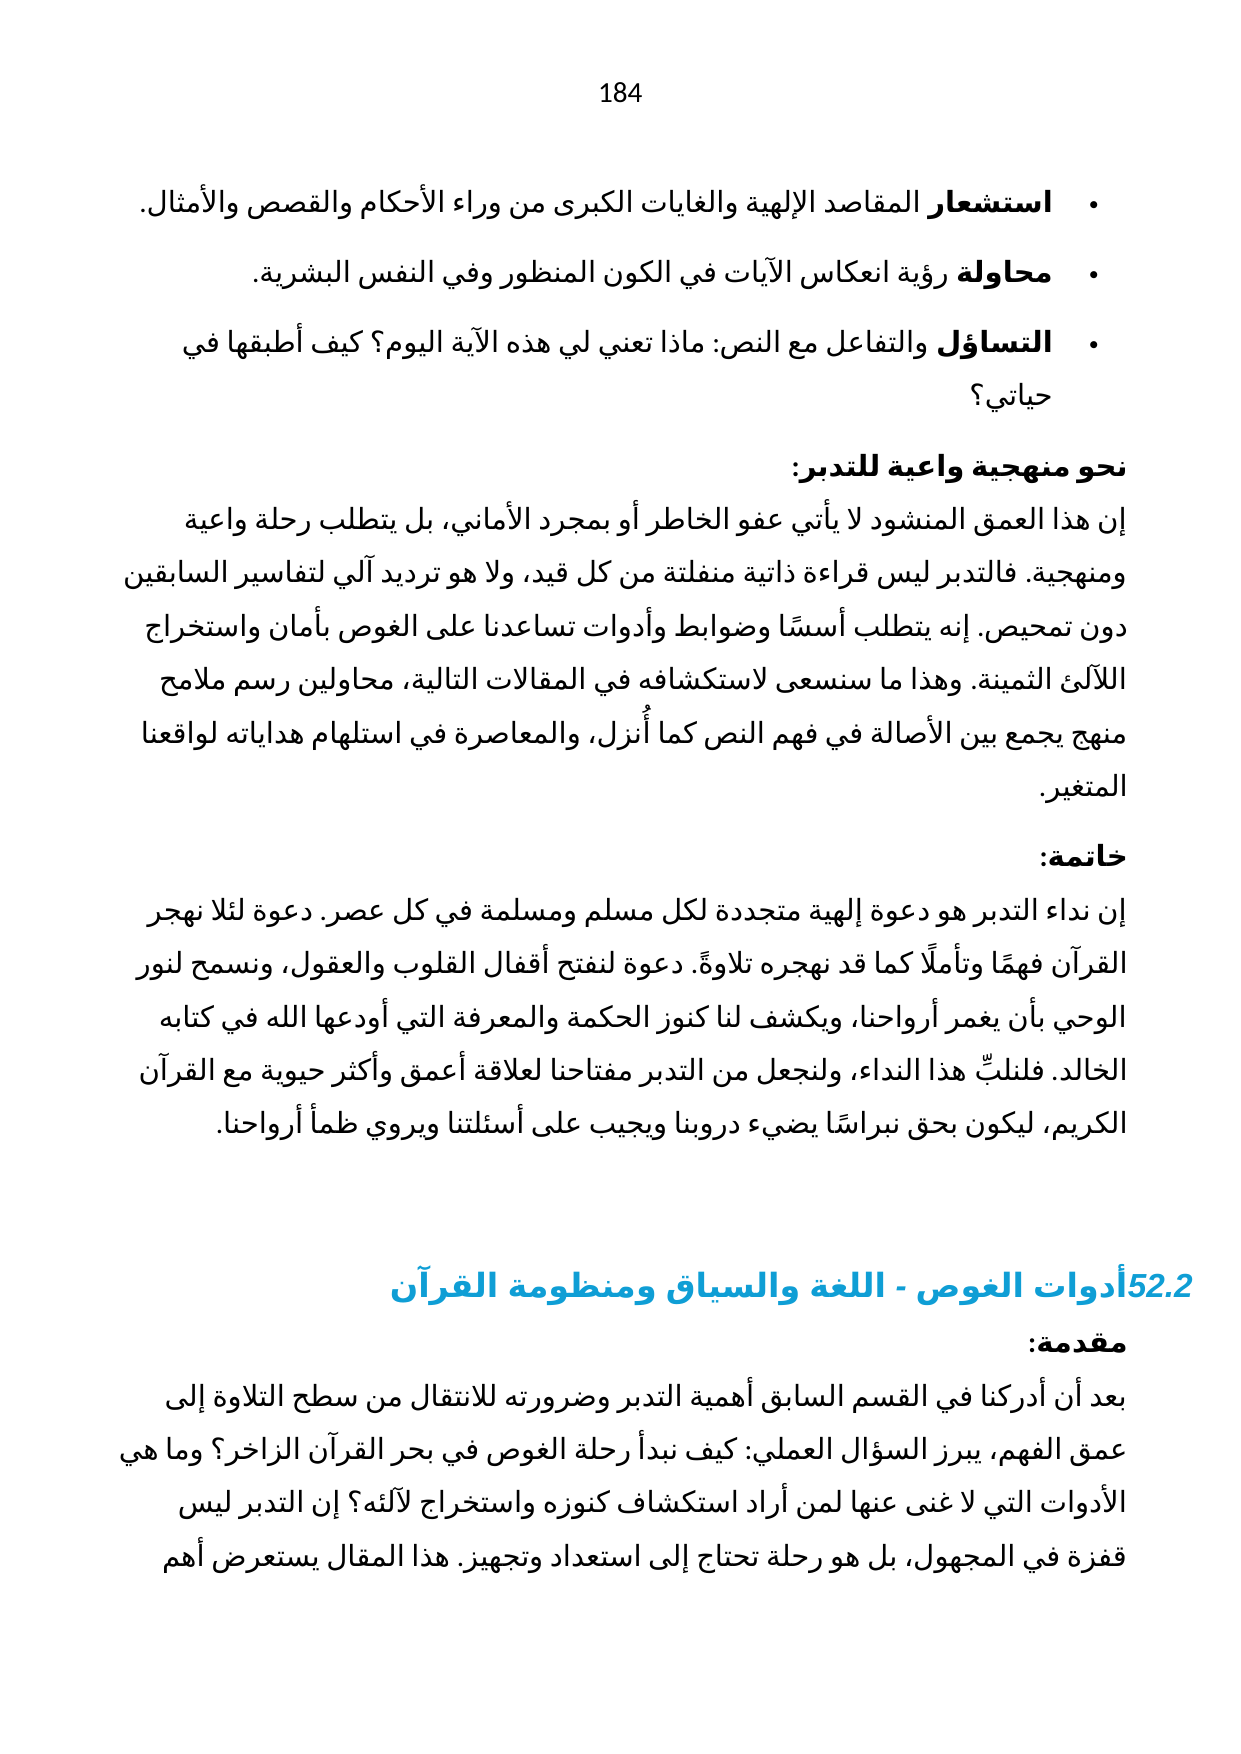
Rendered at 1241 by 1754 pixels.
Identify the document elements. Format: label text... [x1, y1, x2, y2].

list محاولة رؤية انعكاس الآيات في الكون المنظور وفي النفس البشرية. [112, 254, 1090, 289]
list استشعار المقاصد الإلهية والغايات الكبرى من وراء الأحكام والقصص والأمثال. [112, 184, 1090, 219]
text نحو منهجية واعية للتدبر: إن هذا العمق المنشود لا يأتي عفو الخاطر أو بمجرد الأماني، بل يتطلب رحلة واعية ومنهجية. فالتدبر ليس قراءة ذاتية منفلتة من كل قيد، ولا هو ترديد آلي لتفاسير السابقين دون تمحيص. إنه يتطلب أسسًا وضوابط وأدوات تساعدنا على الغوص بأمان واستخراج اللآلئ الثمينة. وهذا ما سنسعى لاستكشافه في المقالات التالية، محاولين رسم ملامح منهج يجمع بين الأصالة في فهم النص كما أُنزل، والمعاصرة في استلهام هداياته لواقعنا المتغير. [112, 448, 1128, 804]
text خاتمة: إن نداء التدبر هو دعوة إلهية متجددة لكل مسلم ومسلمة في كل عصر. دعوة لئلا نهجر القرآن فهمًا وتأملًا كما قد نهجره تلاوةً. دعوة لنفتح أقفال القلوب والعقول، ونسمح لنور الوحي بأن يغمر أرواحنا، ويكشف لنا كنوز الحكمة والمعرفة التي أودعها الله في كتابه الخالد. فلنلبِّ هذا النداء، ولنجعل من التدبر مفتاحنا لعلاقة أعمق وأكثر حيوية مع القرآن الكريم، ليكون بحق نبراسًا يضيء دروبنا ويجيب على أسئلتنا ويروي ظمأ أرواحنا. [112, 838, 1128, 1141]
list التساؤل والتفاعل مع النص: ماذا تعني لي هذه الآية اليوم؟ كيف أطبقها في حياتي؟ [112, 324, 1090, 413]
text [112, 1324, 1128, 1573]
subtitle أدوات الغوص - اللغة والسياق ومنظومة القرآن [112, 1267, 1128, 1305]
